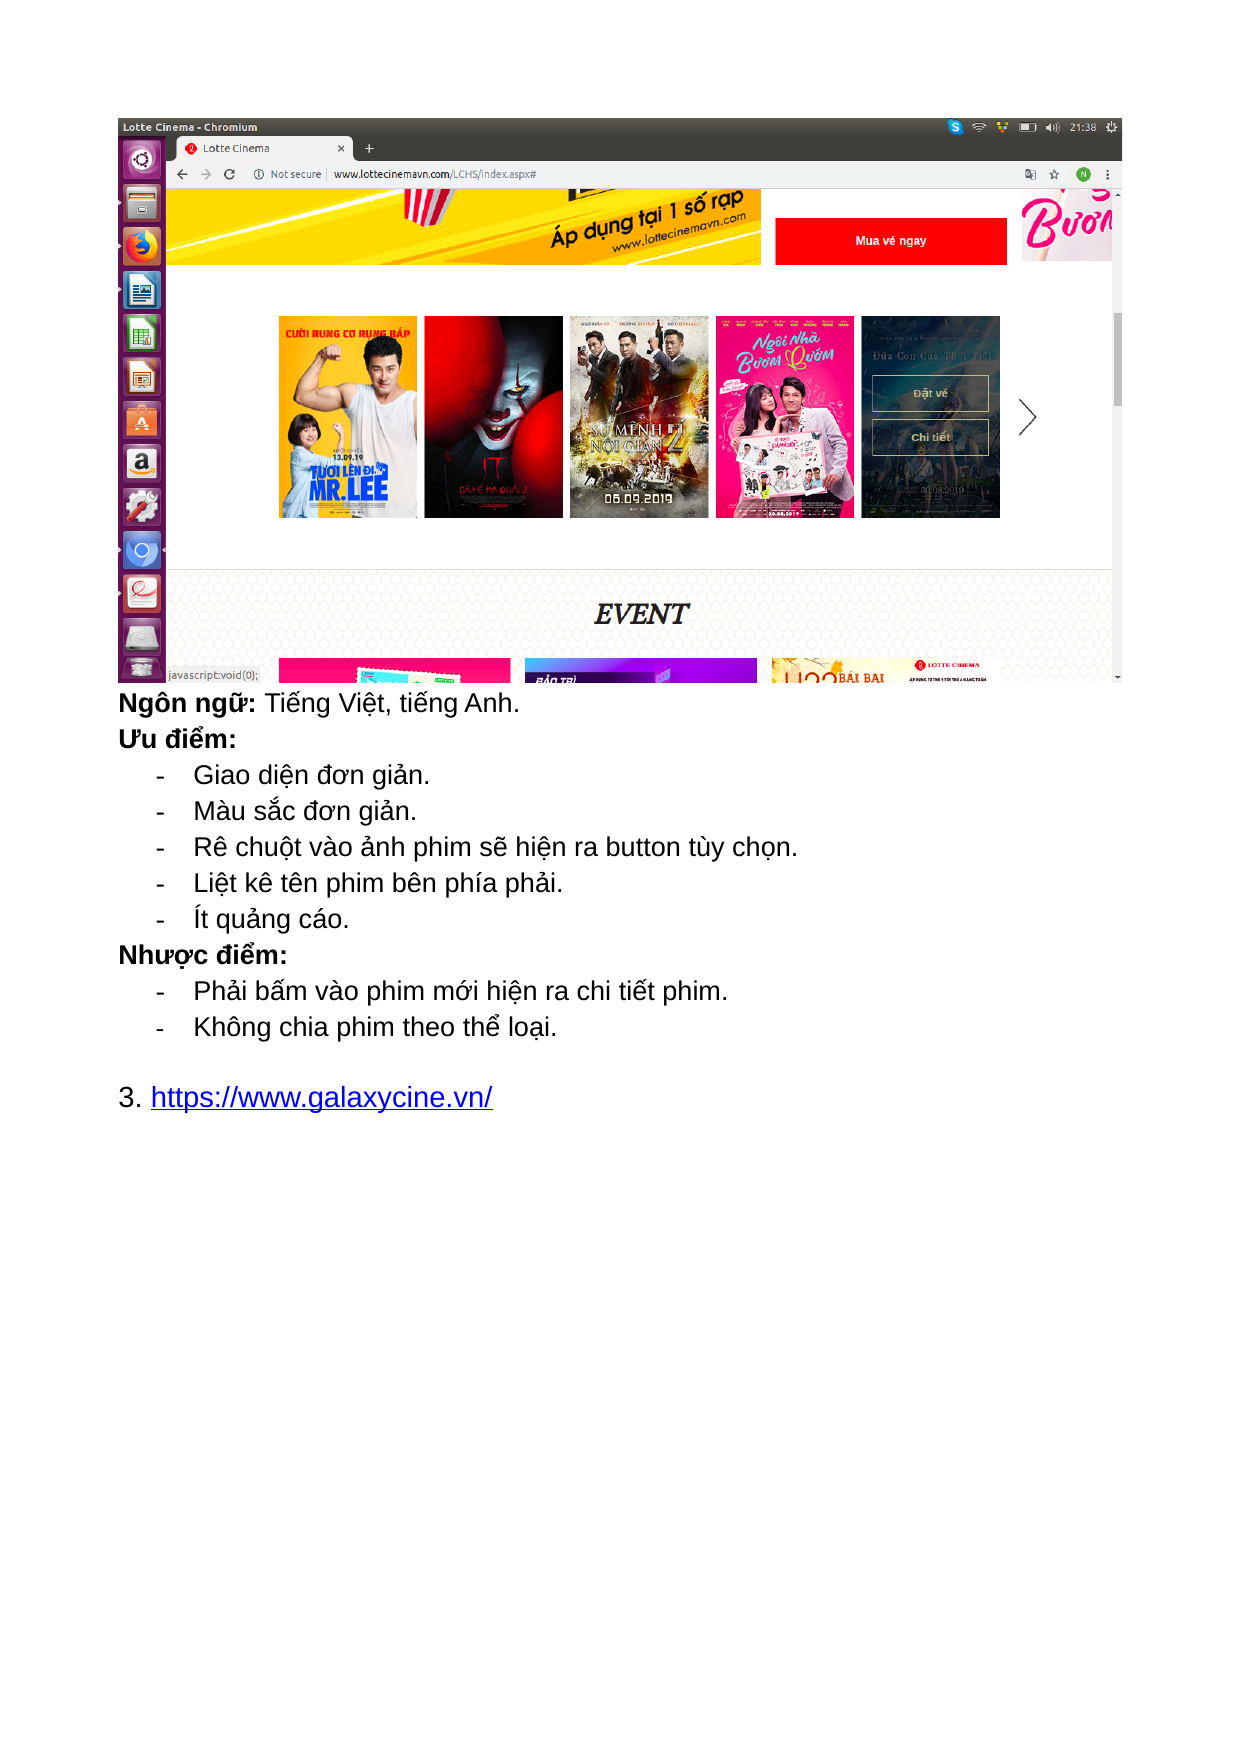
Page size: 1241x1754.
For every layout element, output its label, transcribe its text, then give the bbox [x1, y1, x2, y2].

text 3. https://www.galaxycine.vn/ [118, 1079, 1122, 1113]
list Giao diện đơn giản. [156, 759, 1122, 790]
list Rê chuột vào ảnh phim sẽ hiện ra button tùy chọn. [156, 831, 1122, 862]
list Màu sắc đơn giản. [156, 795, 1122, 826]
list Ít quảng cáo. [156, 903, 1122, 934]
list Phải bấm vào phim mới hiện ra chi tiết phim. [156, 975, 1122, 1006]
text Ngôn ngữ: Tiếng Việt, tiếng Anh. [118, 683, 1122, 718]
list Không chia phim theo thể loại. [156, 1011, 1122, 1042]
text Ưu điểm: [118, 723, 1122, 754]
text Nhược điểm: [118, 939, 1122, 970]
list Liệt kê tên phim bên phía phải. [156, 867, 1122, 898]
picture [118, 118, 1123, 683]
